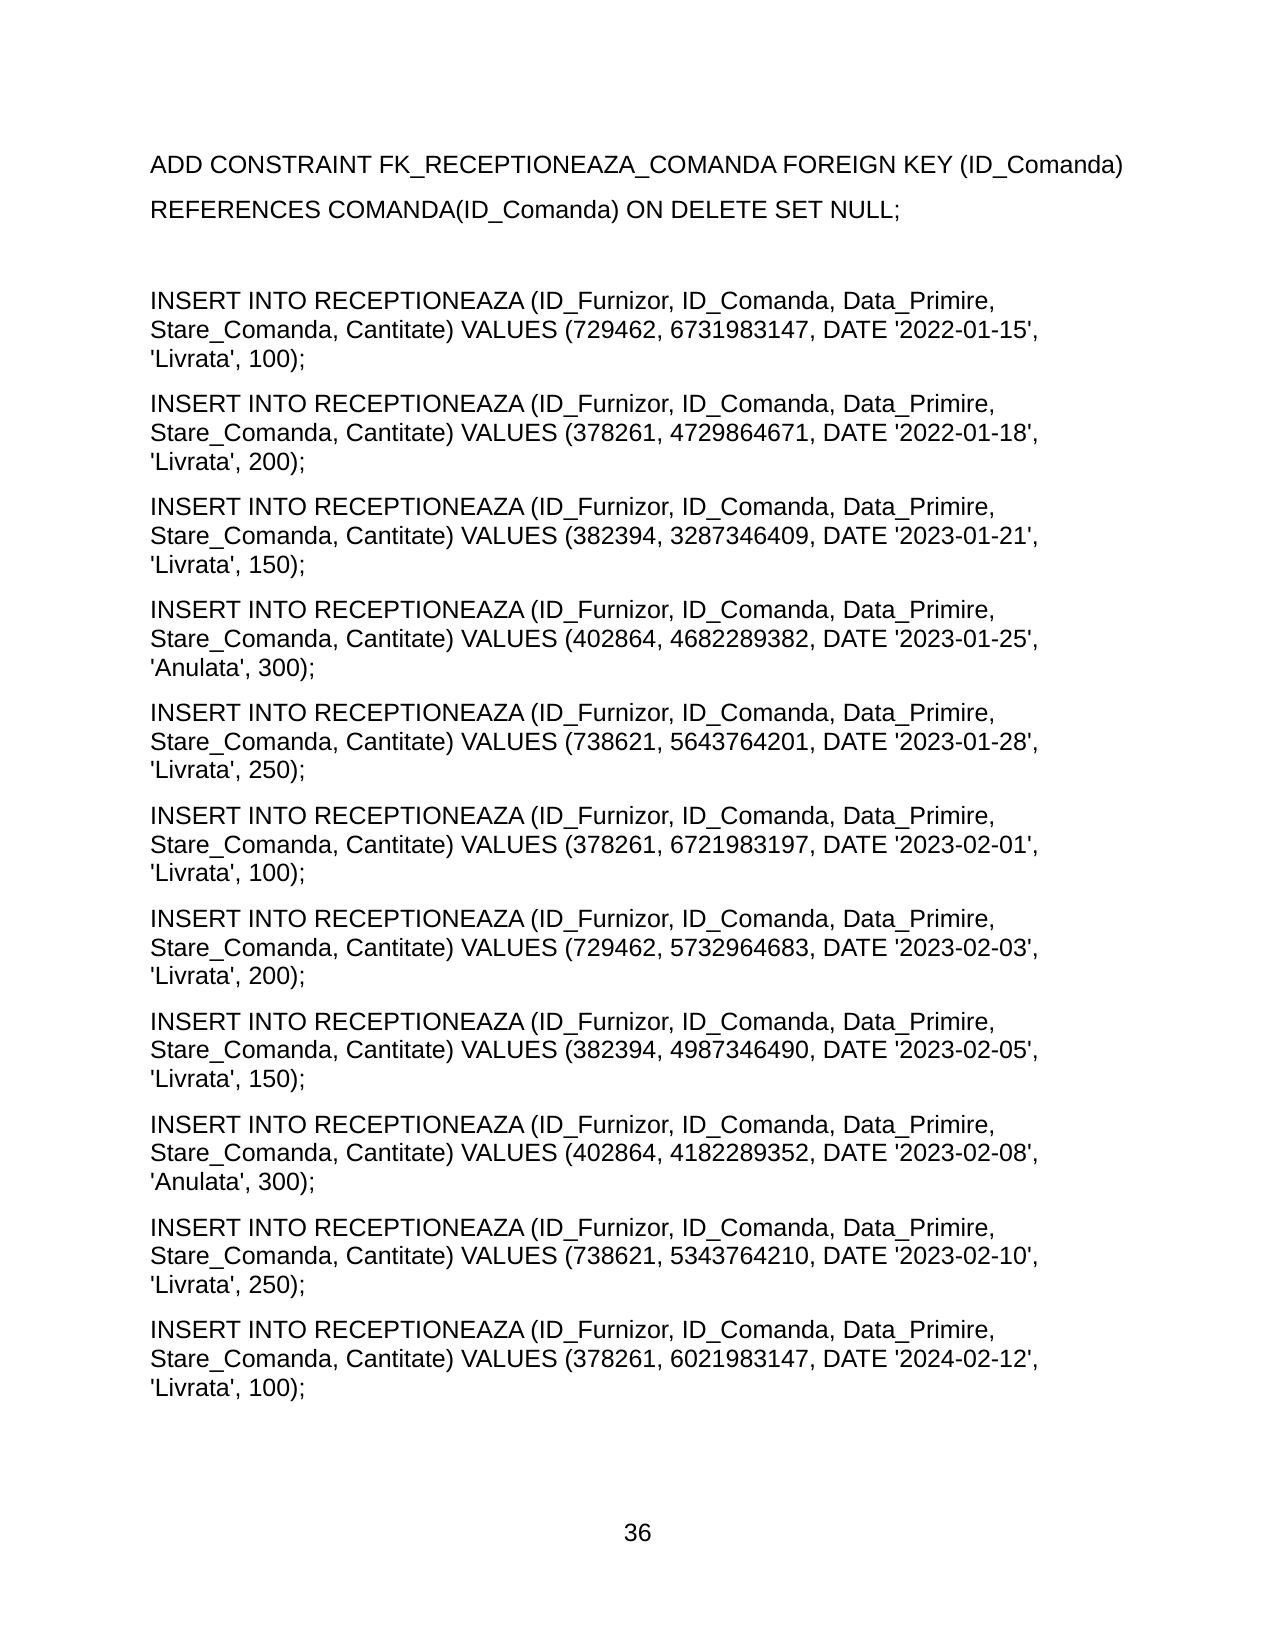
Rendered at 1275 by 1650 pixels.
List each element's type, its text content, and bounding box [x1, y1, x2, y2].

text INSERT INTO RECEPTIONEAZA (ID_Furnizor, ID_Comanda, Data_Primire, Stare_Comanda, Cantitate) VALUES (378261, 6021983147, DATE '2024-02-12', 'Livrata', 100); [150, 1315, 1125, 1402]
text INSERT INTO RECEPTIONEAZA (ID_Furnizor, ID_Comanda, Data_Primire, Stare_Comanda, Cantitate) VALUES (402864, 4182289352, DATE '2023-02-08', 'Anulata', 300); [150, 1109, 1125, 1196]
text INSERT INTO RECEPTIONEAZA (ID_Furnizor, ID_Comanda, Data_Primire, Stare_Comanda, Cantitate) VALUES (729462, 6731983147, DATE '2022-01-15', 'Livrata', 100); [150, 286, 1125, 372]
text INSERT INTO RECEPTIONEAZA (ID_Furnizor, ID_Comanda, Data_Primire, Stare_Comanda, Cantitate) VALUES (378261, 4729864671, DATE '2022-01-18', 'Livrata', 200); [150, 389, 1125, 475]
text INSERT INTO RECEPTIONEAZA (ID_Furnizor, ID_Comanda, Data_Primire, Stare_Comanda, Cantitate) VALUES (729462, 5732964683, DATE '2023-02-03', 'Livrata', 200); [150, 904, 1125, 990]
text REFERENCES COMANDA(ID_Comanda) ON DELETE SET NULL; [150, 195, 1125, 224]
text INSERT INTO RECEPTIONEAZA (ID_Furnizor, ID_Comanda, Data_Primire, Stare_Comanda, Cantitate) VALUES (402864, 4682289382, DATE '2023-01-25', 'Anulata', 300); [150, 595, 1125, 681]
text ADD CONSTRAINT FK_RECEPTIONEAZA_COMANDA FOREIGN KEY (ID_Comanda) [150, 150, 1125, 179]
text INSERT INTO RECEPTIONEAZA (ID_Furnizor, ID_Comanda, Data_Primire, Stare_Comanda, Cantitate) VALUES (378261, 6721983197, DATE '2023-02-01', 'Livrata', 100); [150, 801, 1125, 887]
text INSERT INTO RECEPTIONEAZA (ID_Furnizor, ID_Comanda, Data_Primire, Stare_Comanda, Cantitate) VALUES (382394, 4987346490, DATE '2023-02-05', 'Livrata', 150); [150, 1007, 1125, 1093]
text INSERT INTO RECEPTIONEAZA (ID_Furnizor, ID_Comanda, Data_Primire, Stare_Comanda, Cantitate) VALUES (738621, 5643764201, DATE '2023-01-28', 'Livrata', 250); [150, 698, 1125, 784]
text INSERT INTO RECEPTIONEAZA (ID_Furnizor, ID_Comanda, Data_Primire, Stare_Comanda, Cantitate) VALUES (382394, 3287346409, DATE '2023-01-21', 'Livrata', 150); [150, 492, 1125, 578]
text INSERT INTO RECEPTIONEAZA (ID_Furnizor, ID_Comanda, Data_Primire, Stare_Comanda, Cantitate) VALUES (738621, 5343764210, DATE '2023-02-10', 'Livrata', 250); [150, 1212, 1125, 1299]
